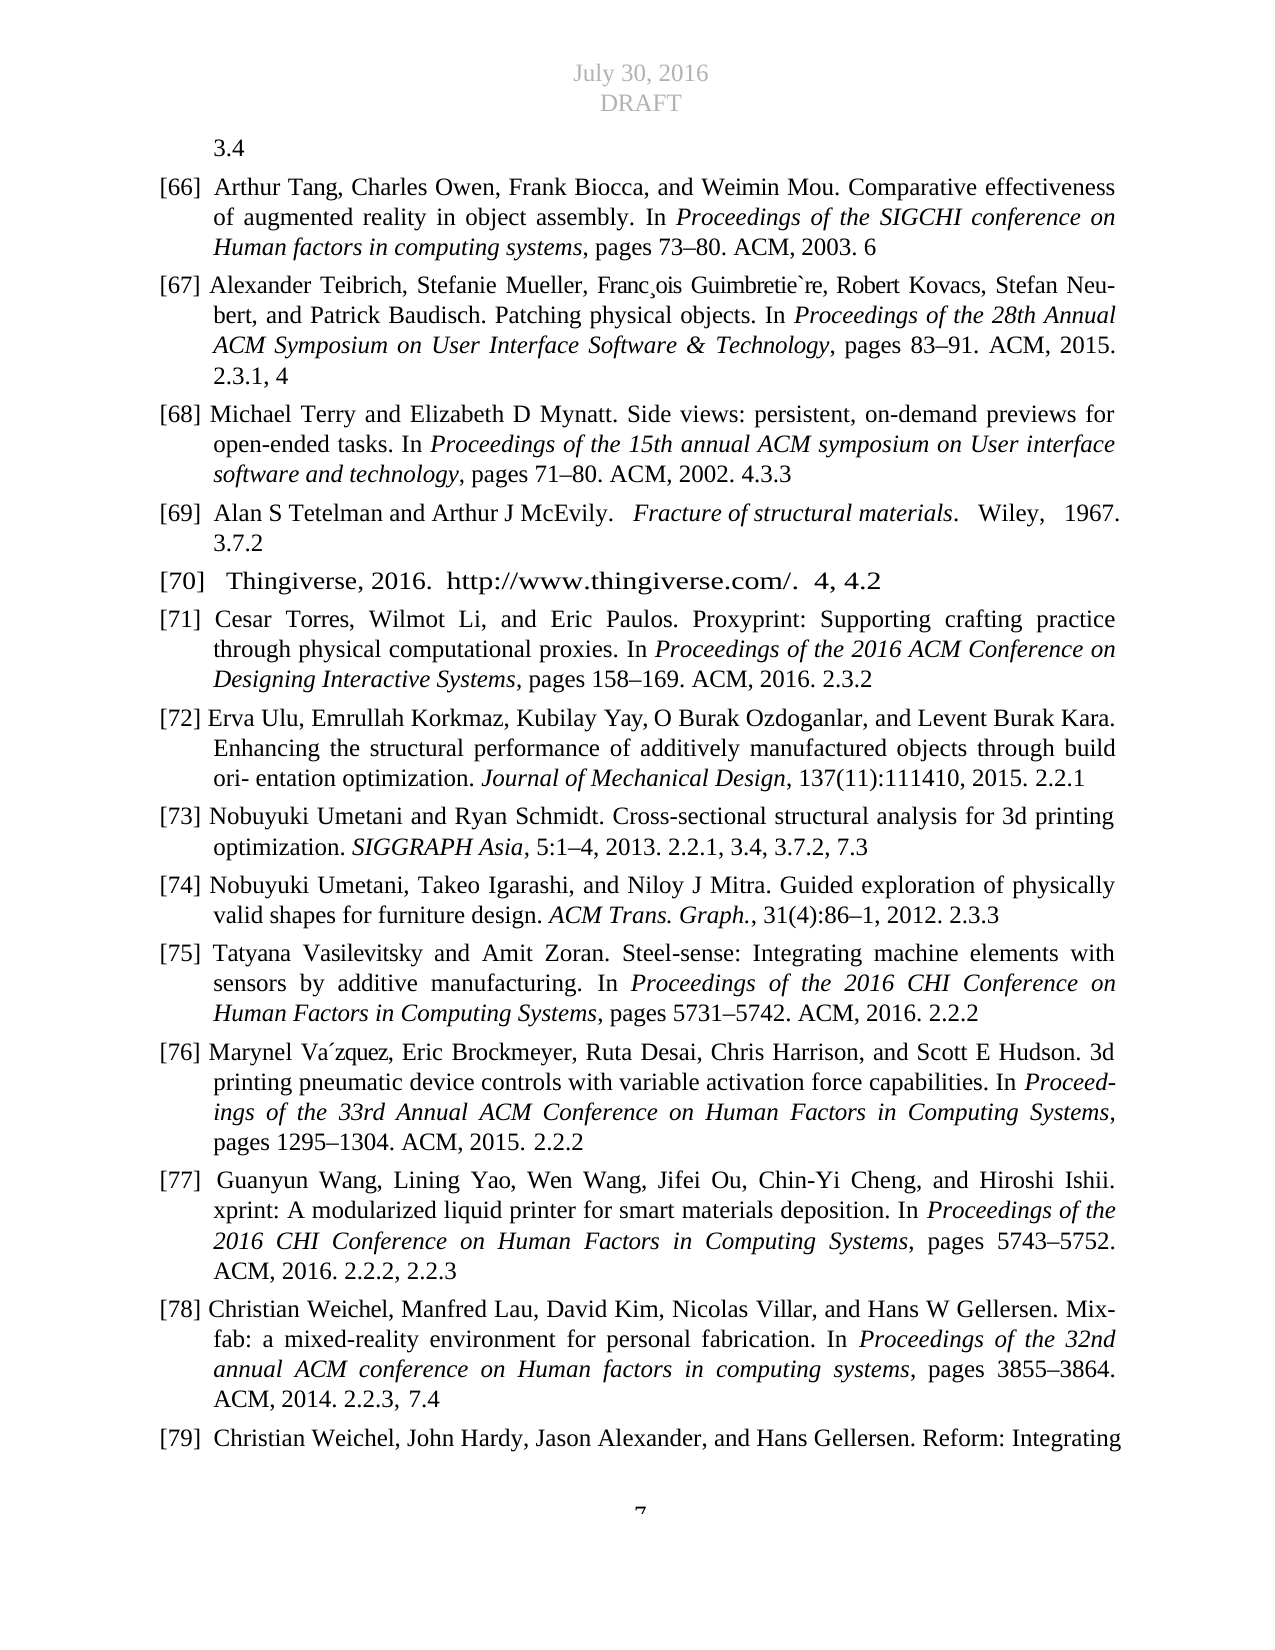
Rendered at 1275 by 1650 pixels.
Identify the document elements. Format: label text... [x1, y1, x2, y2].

text [66] Arthur Tang, Charles Owen, Frank Biocca, and Weimin Mou. Comparative effectiveness of augmented reality in object assembly. In Proceedings of the SIGCHI conference on Human factors in computing systems, pages 73–80. ACM, 2003. 6 [159, 172, 1116, 261]
text [74] Nobuyuki Umetani, Takeo Igarashi, and Niloy J Mitra. Guided exploration of physically valid shapes for furniture design. ACM Trans. Graph., 31(4):86–1, 2012. 2.3.3 [159, 870, 1116, 929]
text [68] Michael Terry and Elizabeth D Mynatt. Side views: persistent, on-demand previews for open-ended tasks. In Proceedings of the 15th annual ACM symposium on User interface software and technology, pages 71–80. ACM, 2002. 4.3.3 [159, 399, 1116, 488]
text [73] Nobuyuki Umetani and Ryan Schmidt. Cross-sectional structural analysis for 3d printing optimization. SIGGRAPH Asia, 5:1–4, 2013. 2.2.1, 3.4, 3.7.2, 7.3 [159, 801, 1116, 860]
text [71] Cesar Torres, Wilmot Li, and Eric Paulos. Proxyprint: Supporting crafting practice through physical computational proxies. In Proceedings of the 2016 ACM Conference on Designing Interactive Systems, pages 158–169. ACM, 2016. 2.3.2 [159, 604, 1116, 693]
text 3.4 [213, 133, 1127, 162]
text [76] Marynel Va´zquez, Eric Brockmeyer, Ruta Desai, Chris Harrison, and Scott E Hudson. 3d printing pneumatic device controls with variable activation force capabilities. In Proceed- ings of the 33rd Annual ACM Conference on Human Factors in Computing Systems, pages 1295–1304. ACM, 2015. 2.2.2 [159, 1037, 1116, 1156]
text [69] Alan S Tetelman and Arthur J McEvily. Fracture of structural materials. Wiley, 1967. [159, 498, 1127, 526]
text 3.7.2 [213, 528, 1127, 556]
text [75] Tatyana Vasilevitsky and Amit Zoran. Steel-sense: Integrating machine elements with sensors by additive manufacturing. In Proceedings of the 2016 CHI Conference on Human Factors in Computing Systems, pages 5731–5742. ACM, 2016. 2.2.2 [159, 938, 1116, 1027]
text [79] Christian Weichel, John Hardy, Jason Alexander, and Hans Gellersen. Reform: Integrating [159, 1423, 1127, 1452]
text [77] Guanyun Wang, Lining Yao, Wen Wang, Jifei Ou, Chin-Yi Cheng, and Hiroshi Ishii. xprint: A modularized liquid printer for smart materials deposition. In Proceedings of the 2016 CHI Conference on Human Factors in Computing Systems, pages 5743–5752. ACM, 2016. 2.2.2, 2.2.3 [159, 1166, 1116, 1284]
text [72] Erva Ulu, Emrullah Korkmaz, Kubilay Yay, O Burak Ozdoganlar, and Levent Burak Kara. Enhancing the structural performance of additively manufactured objects through build ori- entation optimization. Journal of Mechanical Design, 137(11):111410, 2015. 2.2.1 [159, 703, 1116, 792]
text [78] Christian Weichel, Manfred Lau, David Kim, Nicolas Villar, and Hans W Gellersen. Mix- fab: a mixed-reality environment for personal fabrication. In Proceedings of the 32nd annual ACM conference on Human factors in computing systems, pages 3855–3864. ACM, 2014. 2.2.3, 7.4 [159, 1294, 1116, 1413]
text [70] Thingiverse, 2016. http://www.thingiverse.com/. 4, 4.2 [159, 566, 1127, 595]
text July 30, 2016 DRAFT [540, 58, 742, 117]
text [67] Alexander Teibrich, Stefanie Mueller, Franc¸ois Guimbretie`re, Robert Kovacs, Stefan Neu- bert, and Patrick Baudisch. Patching physical objects. In Proceedings of the 28th Annual ACM Symposium on User Interface Software & Technology, pages 83–91. ACM, 2015. 2.3.1, 4 [159, 270, 1116, 389]
